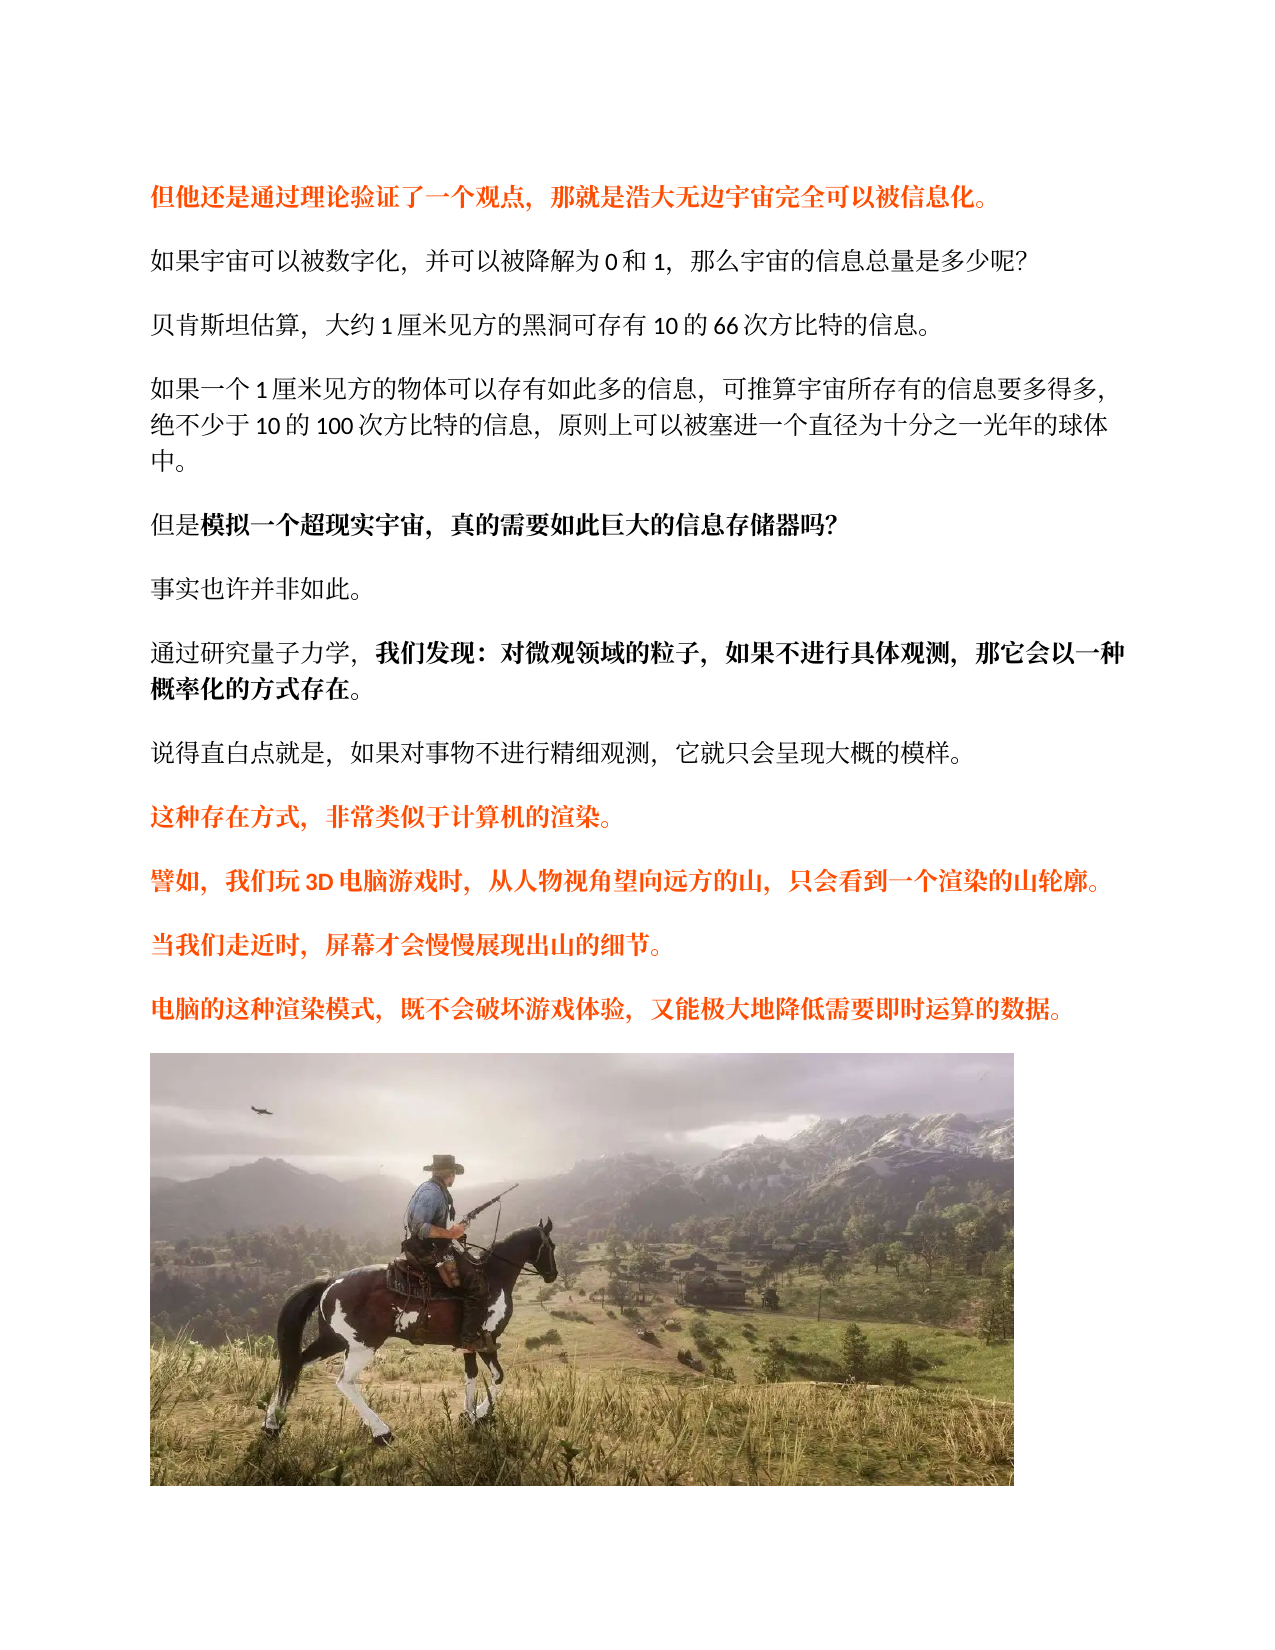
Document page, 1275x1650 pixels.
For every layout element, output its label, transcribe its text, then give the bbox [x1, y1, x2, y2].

text 贝肯斯坦估算，大约1厘米见方的黑洞可存有10的66次方比特的信息。 [150, 306, 1125, 342]
text 通过研究量子力学，我们发现：对微观领域的粒子，如果不进行具体观测，那它会以一种概率化的方式存在。 [150, 634, 1125, 706]
text 电脑的这种渲染模式，既不会破坏游戏体验，又能极大地降低需要即时运算的数据。 [150, 989, 1125, 1025]
text 但是模拟一个超现实宇宙，真的需要如此巨大的信息存储器吗？ [150, 506, 1125, 542]
text 譬如，我们玩3D电脑游戏时，从人物视角望向远方的山，只会看到一个渲染的山轮廓。 [150, 861, 1125, 897]
text 如果一个1厘米见方的物体可以存有如此多的信息，可推算宇宙所存有的信息要多得多，绝不少于10的100次方比特的信息，原则上可以被塞进一个直径为十分之一光年的球体中。 [150, 370, 1125, 478]
text 这种存在方式，非常类似于计算机的渲染。 [150, 797, 1125, 833]
text 当我们走近时，屏幕才会慢慢展现出山的细节。 [150, 925, 1125, 961]
text 事实也许并非如此。 [150, 570, 1125, 606]
picture [150, 1053, 1014, 1486]
text 说得直白点就是，如果对事物不进行精细观测，它就只会呈现大概的模样。 [150, 733, 1125, 769]
text 但他还是通过理论验证了一个观点，那就是浩大无边宇宙完全可以被信息化。 [150, 178, 1125, 214]
text 如果宇宙可以被数字化，并可以被降解为0和1，那么宇宙的信息总量是多少呢？ [150, 242, 1125, 278]
